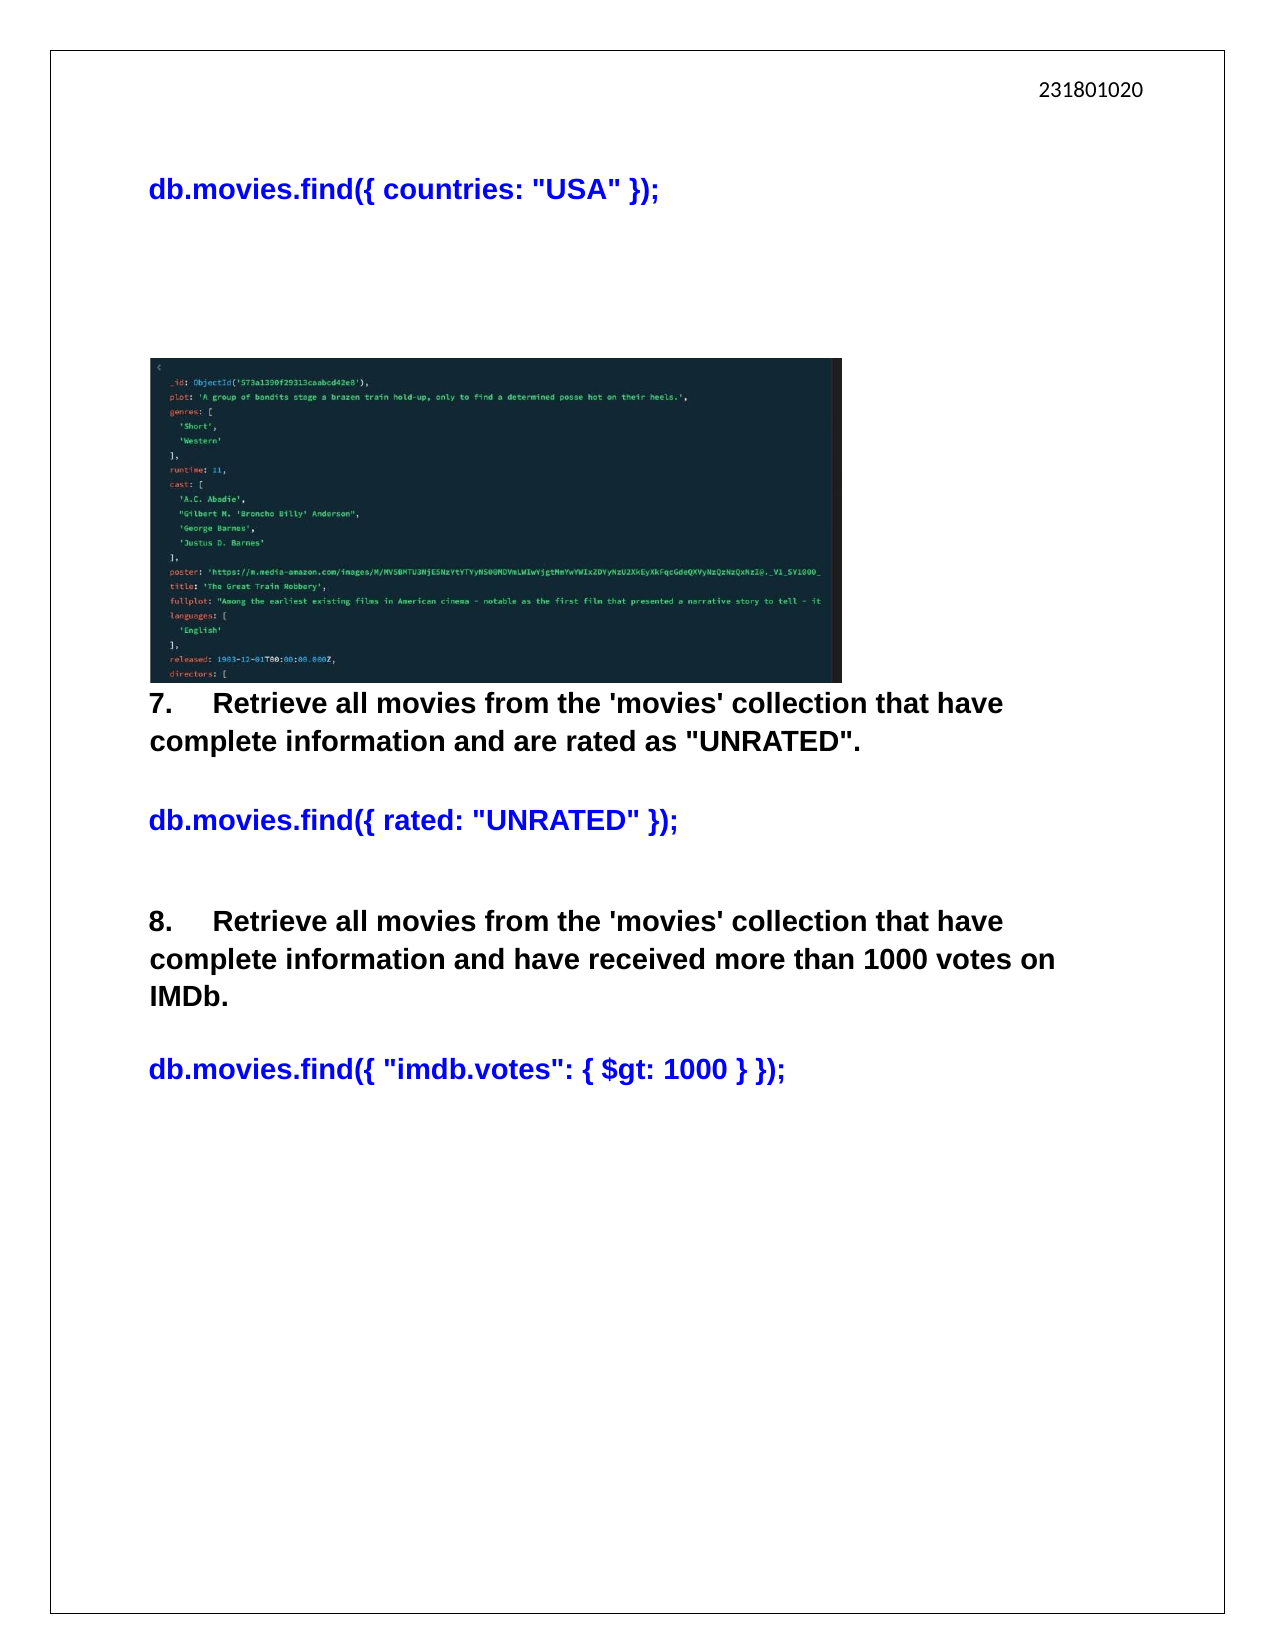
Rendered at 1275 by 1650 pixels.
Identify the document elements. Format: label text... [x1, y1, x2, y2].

text db.movies.find({ "imdb.votes": { $gt: 1000 } }); [148, 1052, 1152, 1086]
text db.movies.find({ rated: "UNRATED" }); [148, 803, 1152, 836]
text db.movies.find({ countries: "USA" }); [148, 172, 1152, 205]
picture [150, 358, 842, 683]
list Retrieve all movies from the 'movies' collection that have complete information and have received more than 1000 votes on IMDb. [148, 904, 1123, 1013]
list Retrieve all movies from the 'movies' collection that have complete information and are rated as "UNRATED". [148, 686, 1123, 758]
